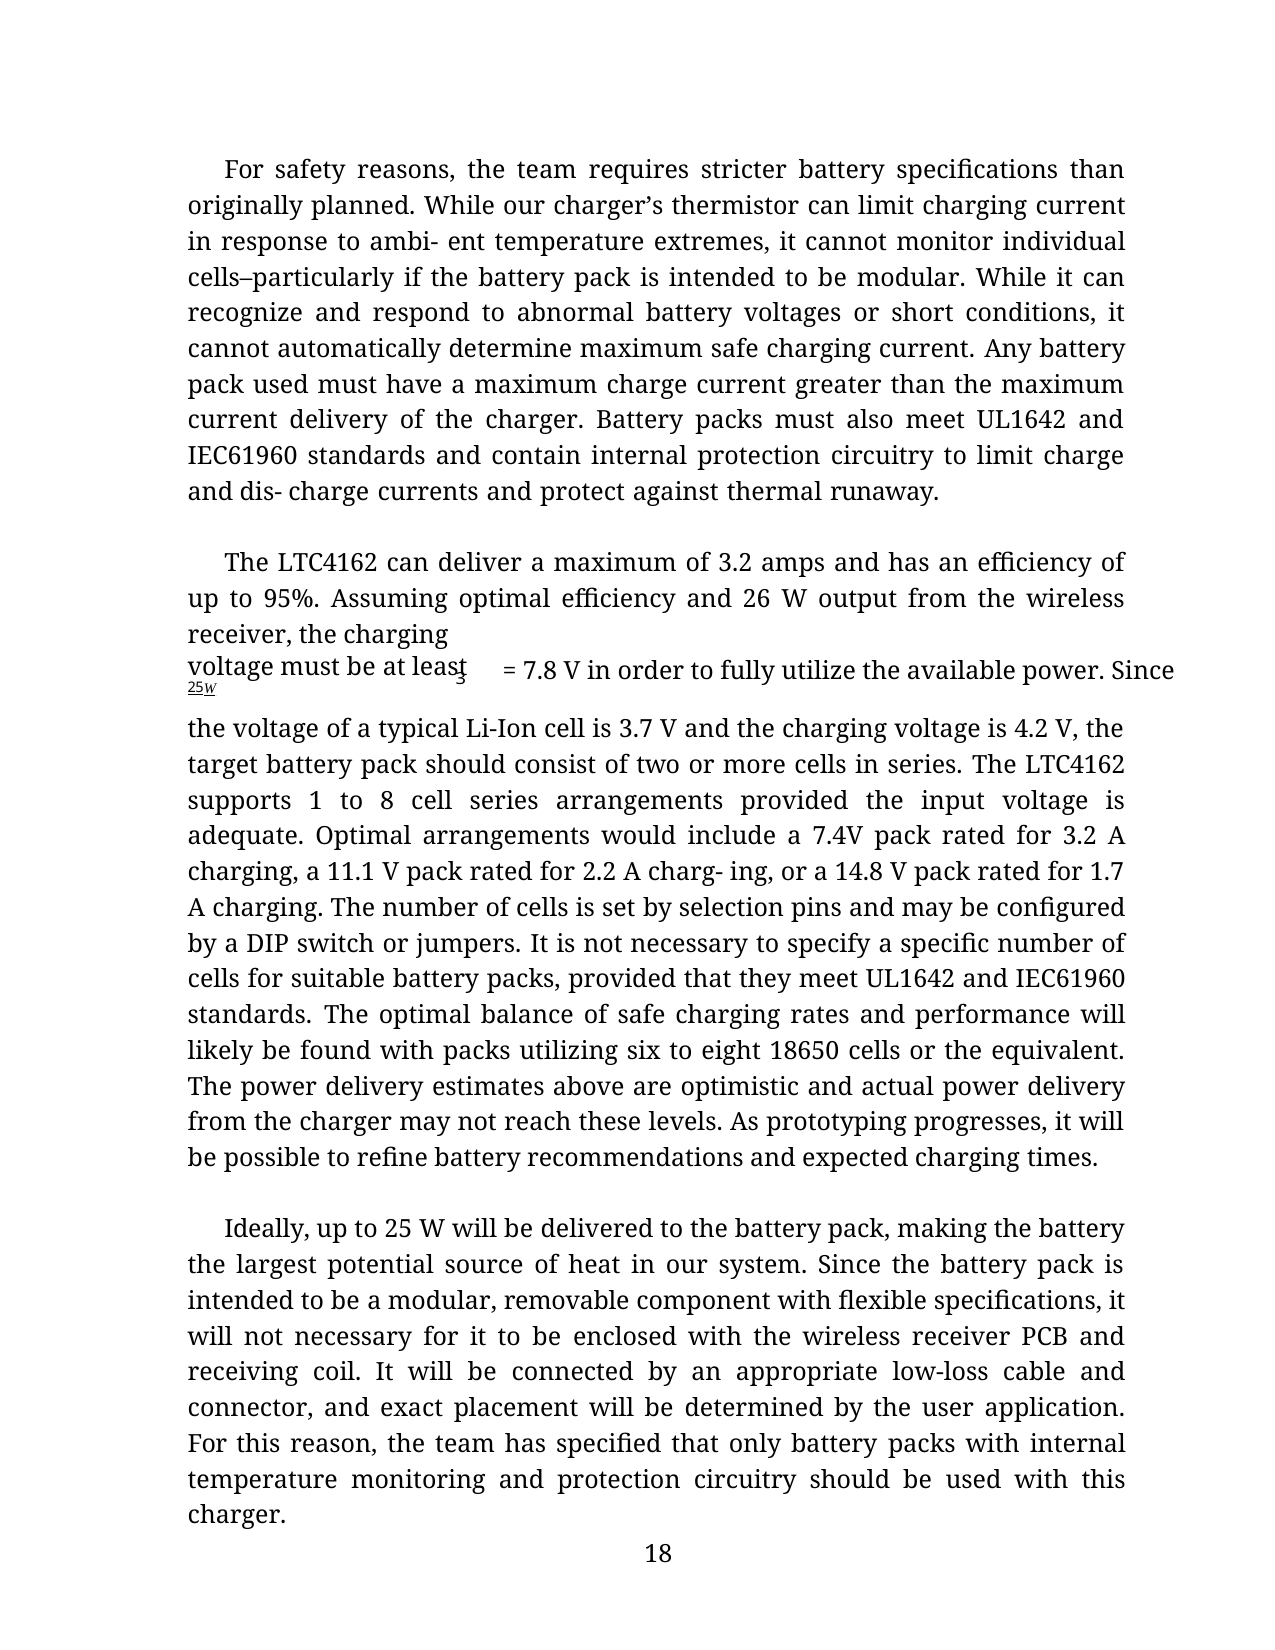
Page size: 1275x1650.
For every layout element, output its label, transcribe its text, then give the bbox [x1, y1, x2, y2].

text the voltage of a typical Li-Ion cell is 3.7 V and the charging voltage is 4.2 V, the target battery pack should consist of two or more cells in series. The LTC4162 supports 1 to 8 cell series arrangements provided the input voltage is adequate. Optimal arrangements would include a 7.4V pack rated for 3.2 A charging, a 11.1 V pack rated for 2.2 A charg- ing, or a 14.8 V pack rated for 1.7 A charging. The number of cells is set by selection pins and may be configured by a DIP switch or jumpers. It is not necessary to specify a specific number of cells for suitable battery packs, provided that they meet UL1642 and IEC61960 standards. The optimal balance of safe charging rates and performance will likely be found with packs utilizing six to eight 18650 cells or the equivalent. The power delivery estimates above are optimistic and actual power delivery from the charger may not reach these levels. As prototyping progresses, it will be possible to refine battery recommendations and expected charging times. [187, 711, 1126, 1174]
text voltage must be at least 25W [187, 652, 489, 709]
text = 7.8 V in order to fully utilize the available power. Since [502, 652, 1225, 686]
text Ideally, up to 25 W will be delivered to the battery pack, making the battery the largest potential source of heat in our system. Since the battery pack is intended to be a modular, removable component with flexible specifications, it will not necessary for it to be enclosed with the wireless receiver PCB and receiving coil. It will be connected by an appropriate low-loss cable and connector, and exact placement will be determined by the user application. For this reason, the team has specified that only battery packs with internal temperature monitoring and protection circuitry should be used with this charger. [187, 1211, 1125, 1531]
text For safety reasons, the team requires stricter battery specifications than originally planned. While our charger’s thermistor can limit charging current in response to ambi- ent temperature extremes, it cannot monitor individual cells–particularly if the battery pack is intended to be modular. While it can recognize and respond to abnormal battery voltages or short conditions, it cannot automatically determine maximum safe charging current. Any battery pack used must have a maximum charge current greater than the maximum current delivery of the charger. Battery packs must also meet UL1642 and IEC61960 standards and contain internal protection circuitry to limit charge and dis- charge currents and protect against thermal runaway. [187, 152, 1125, 508]
text The LTC4162 can deliver a maximum of 3.2 amps and has an efficiency of up to 95%. Assuming optimal efficiency and 26 W output from the wireless receiver, the charging [187, 545, 1125, 651]
